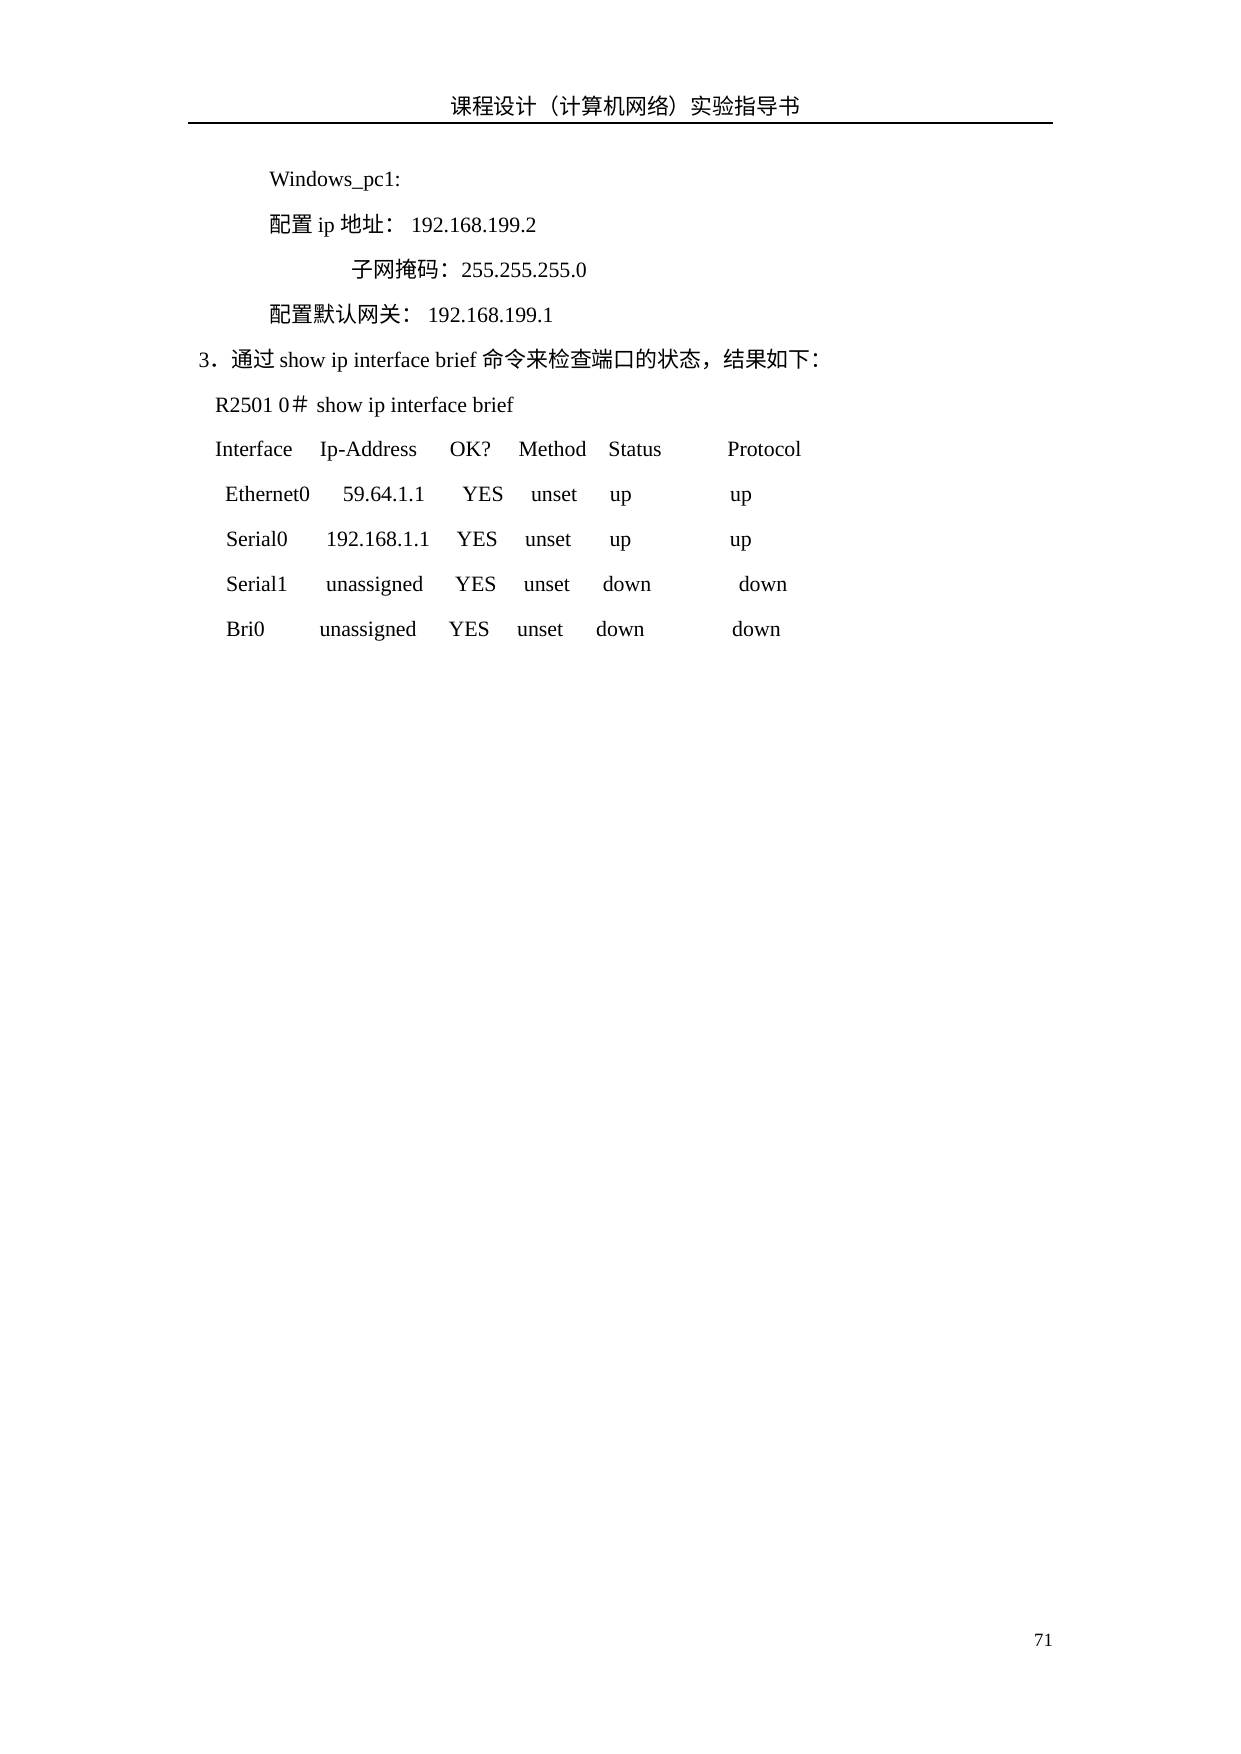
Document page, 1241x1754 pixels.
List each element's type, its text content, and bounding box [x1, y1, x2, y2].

text Interface Ip-Address OK? Method Status Protocol [187, 432, 1053, 464]
text 配置ip 地址： 192.168.199.2 [187, 207, 1053, 239]
text Ethernet0 59.64.1.1 YES unset up up [187, 477, 1053, 509]
text 配置默认网关： 192.168.199.1 [187, 297, 1053, 329]
text Windows_pc1: [187, 162, 1053, 194]
text 3．通过show ip interface brief 命令来检查端口的状态，结果如下： [187, 342, 1053, 374]
text Bri0 unassigned YES unset down down [187, 612, 1053, 644]
text 子网掩码：255.255.255.0 [187, 252, 1053, 284]
text Serial0 192.168.1.1 YES unset up up [187, 522, 1053, 554]
text Serial1 unassigned YES unset down down [187, 567, 1053, 599]
text R2501 0＃ show ip interface brief [187, 387, 1053, 419]
